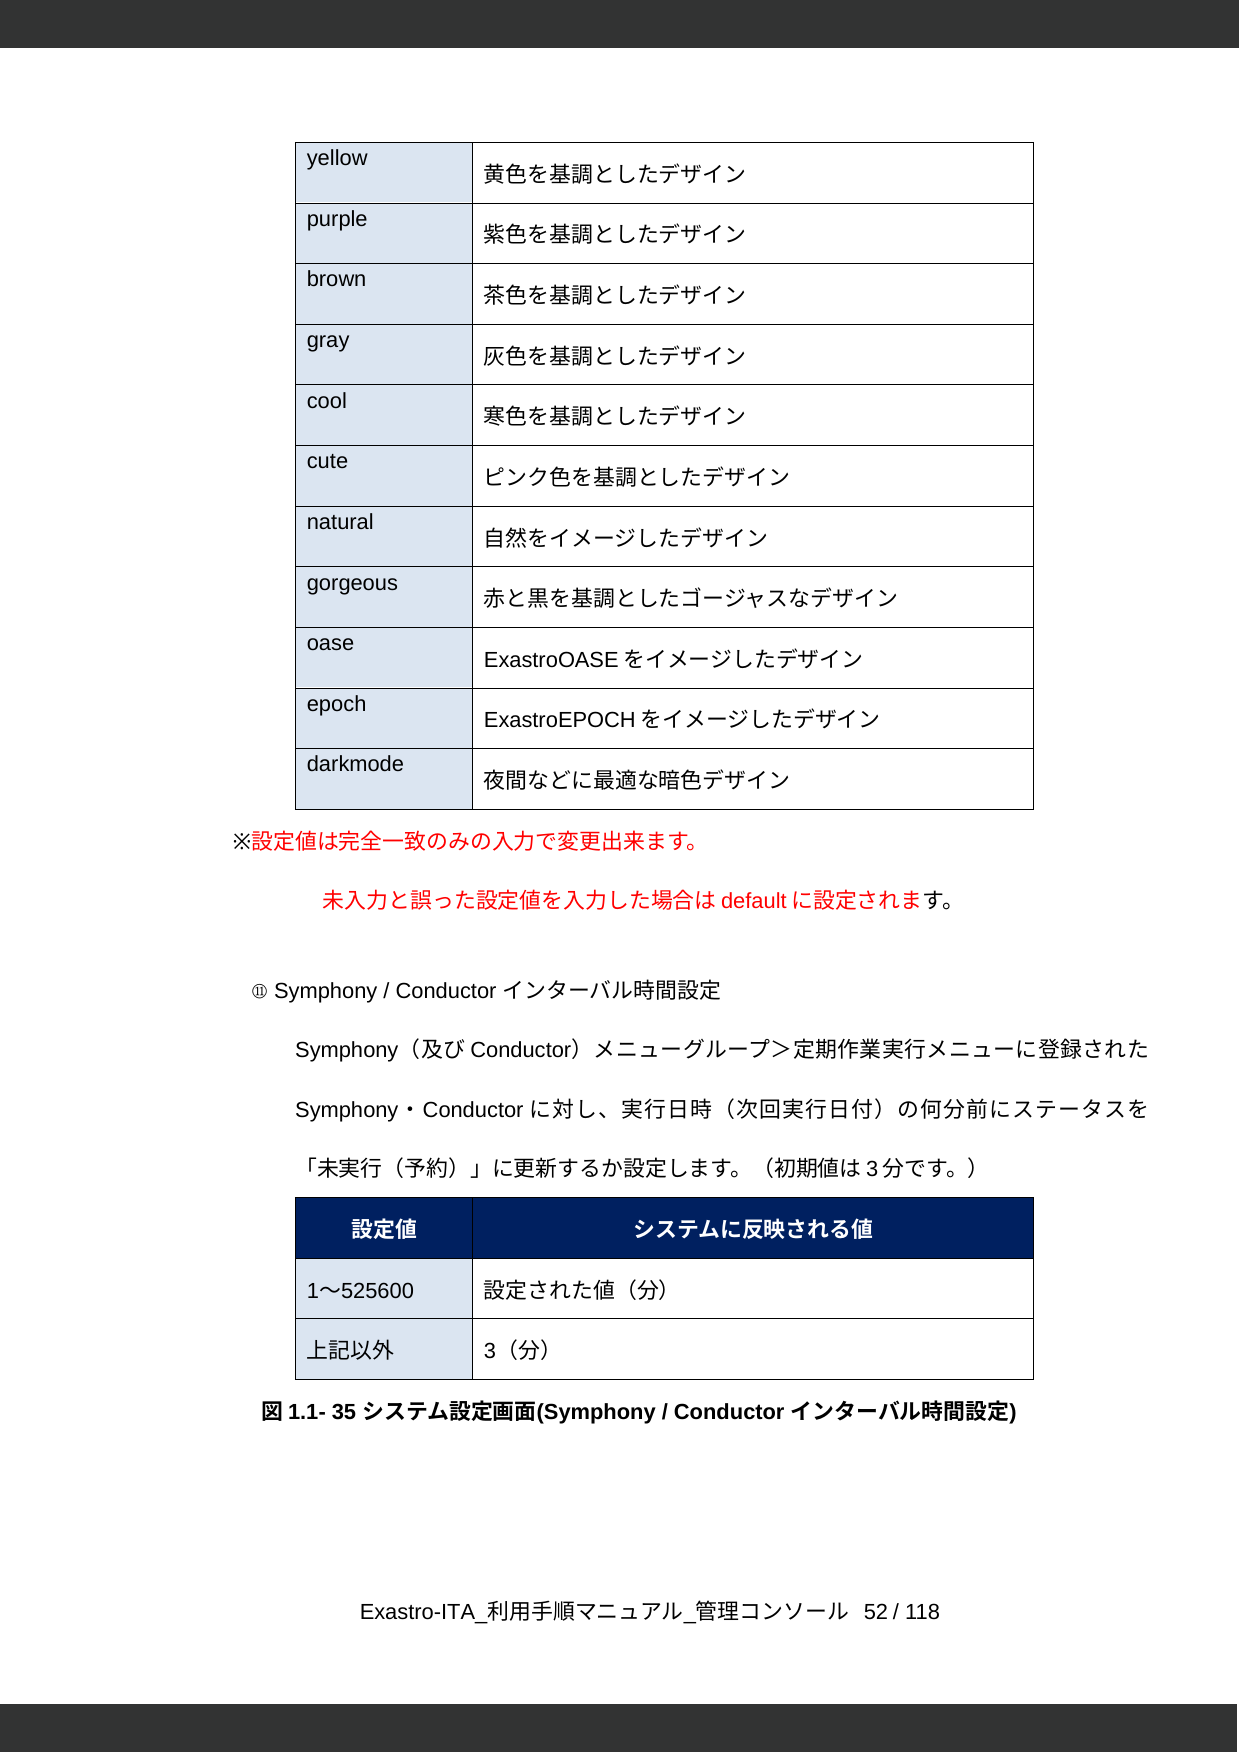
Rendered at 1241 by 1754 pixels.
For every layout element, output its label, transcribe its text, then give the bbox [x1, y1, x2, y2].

table_cell 赤と黒を基調としたゴージャスなデザイン [473, 567, 1033, 627]
table_cell 1～525600 [296, 1259, 472, 1318]
text ※設定値は完全一致のみの入力で変更出来ます。 [148, 810, 1152, 869]
table_cell 黄色を基調としたデザイン [473, 143, 1033, 202]
picture [0, 1704, 1237, 1752]
table_cell cute [296, 446, 472, 506]
table_header システムに反映される値 [473, 1198, 1033, 1258]
table_cell gray [296, 325, 472, 384]
table_cell epoch [296, 689, 472, 748]
table_cell 3（分） [473, 1319, 1033, 1379]
subtitle Symphony / Conductor インターバル時間設定 [251, 959, 1152, 1018]
table_cell purple [296, 204, 472, 263]
table_cell ピンク色を基調としたデザイン [473, 446, 1033, 506]
table_cell 上記以外 [296, 1319, 472, 1379]
picture [0, 0, 1239, 48]
table_cell ExastroOASEをイメージしたデザイン [473, 628, 1033, 687]
table_cell 設定された値（分） [473, 1259, 1033, 1318]
table_cell 夜間などに最適な暗色デザイン [473, 749, 1033, 809]
table_cell 自然をイメージしたデザイン [473, 507, 1033, 566]
table_cell yellow [296, 143, 472, 202]
table_cell natural [296, 507, 472, 566]
table_cell 寒色を基調としたデザイン [473, 385, 1033, 445]
table_cell ExastroEPOCHをイメージしたデザイン [473, 689, 1033, 748]
table_cell oase [296, 628, 472, 687]
table_cell 灰色を基調としたデザイン [473, 325, 1033, 384]
table_header 設定値 [296, 1198, 472, 1258]
text 未入力と誤った設定値を入力した場合はdefaultに設定されます。 [148, 869, 1152, 929]
text 図 1.1- 35 システム設定画面(Symphony / Conductor インターバル時間設定) [148, 1380, 1130, 1439]
table_cell brown [296, 264, 472, 324]
table_cell darkmode [296, 749, 472, 809]
text Symphony（及びConductor）メニューグループ＞定期作業実行メニューに登録されたSymphony・Conductorに対し、実行日時（次回実行日付）の何分前にステータスを「未実行（予約）」に更新するか設定します。（初期値は3分です。） [295, 1018, 1152, 1197]
table_cell 紫色を基調としたデザイン [473, 204, 1033, 263]
table_cell cool [296, 385, 472, 445]
table_cell 茶色を基調としたデザイン [473, 264, 1033, 324]
table_cell gorgeous [296, 567, 472, 627]
